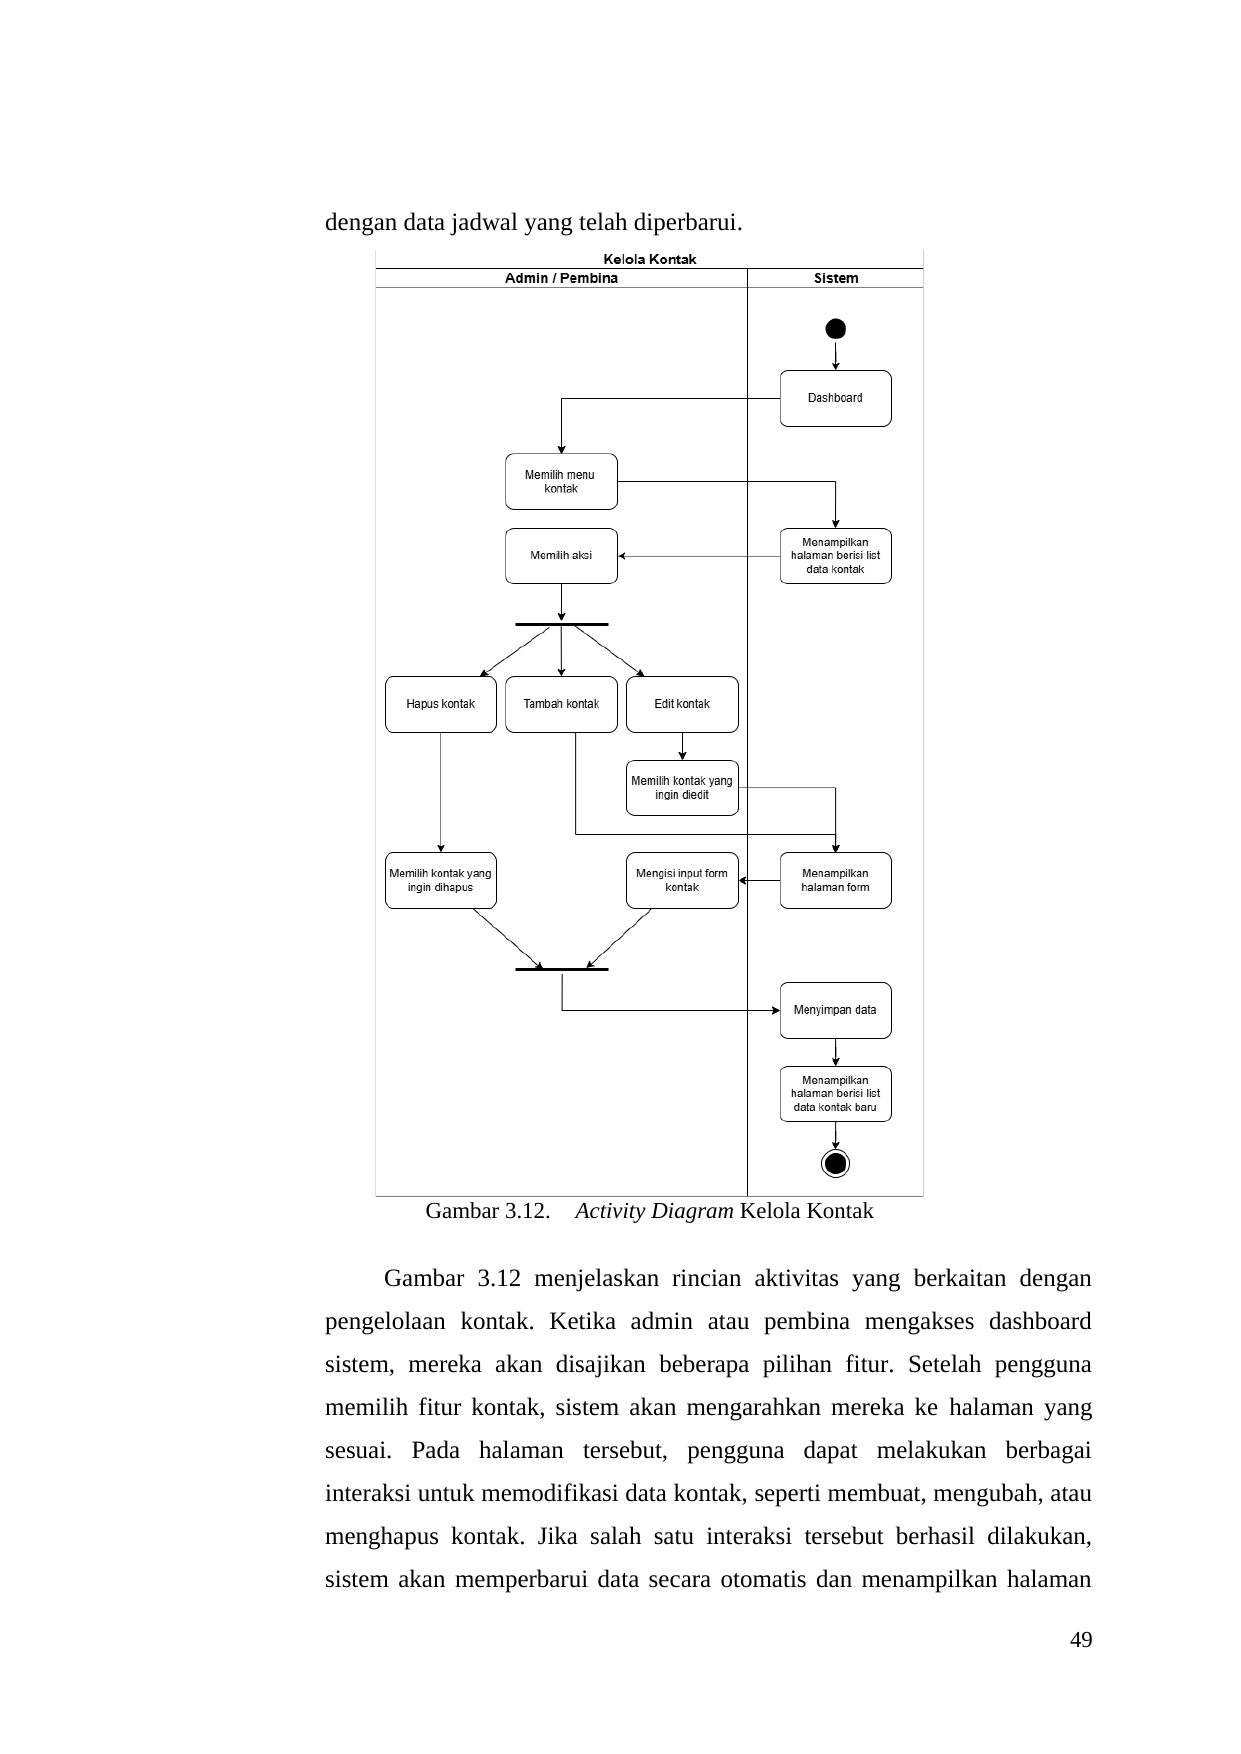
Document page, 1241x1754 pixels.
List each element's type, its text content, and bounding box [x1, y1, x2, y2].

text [325, 207, 1092, 236]
picture [375, 250, 924, 1197]
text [325, 1263, 1092, 1593]
text Activity Diagram Kelola Kontak [207, 1197, 1092, 1223]
